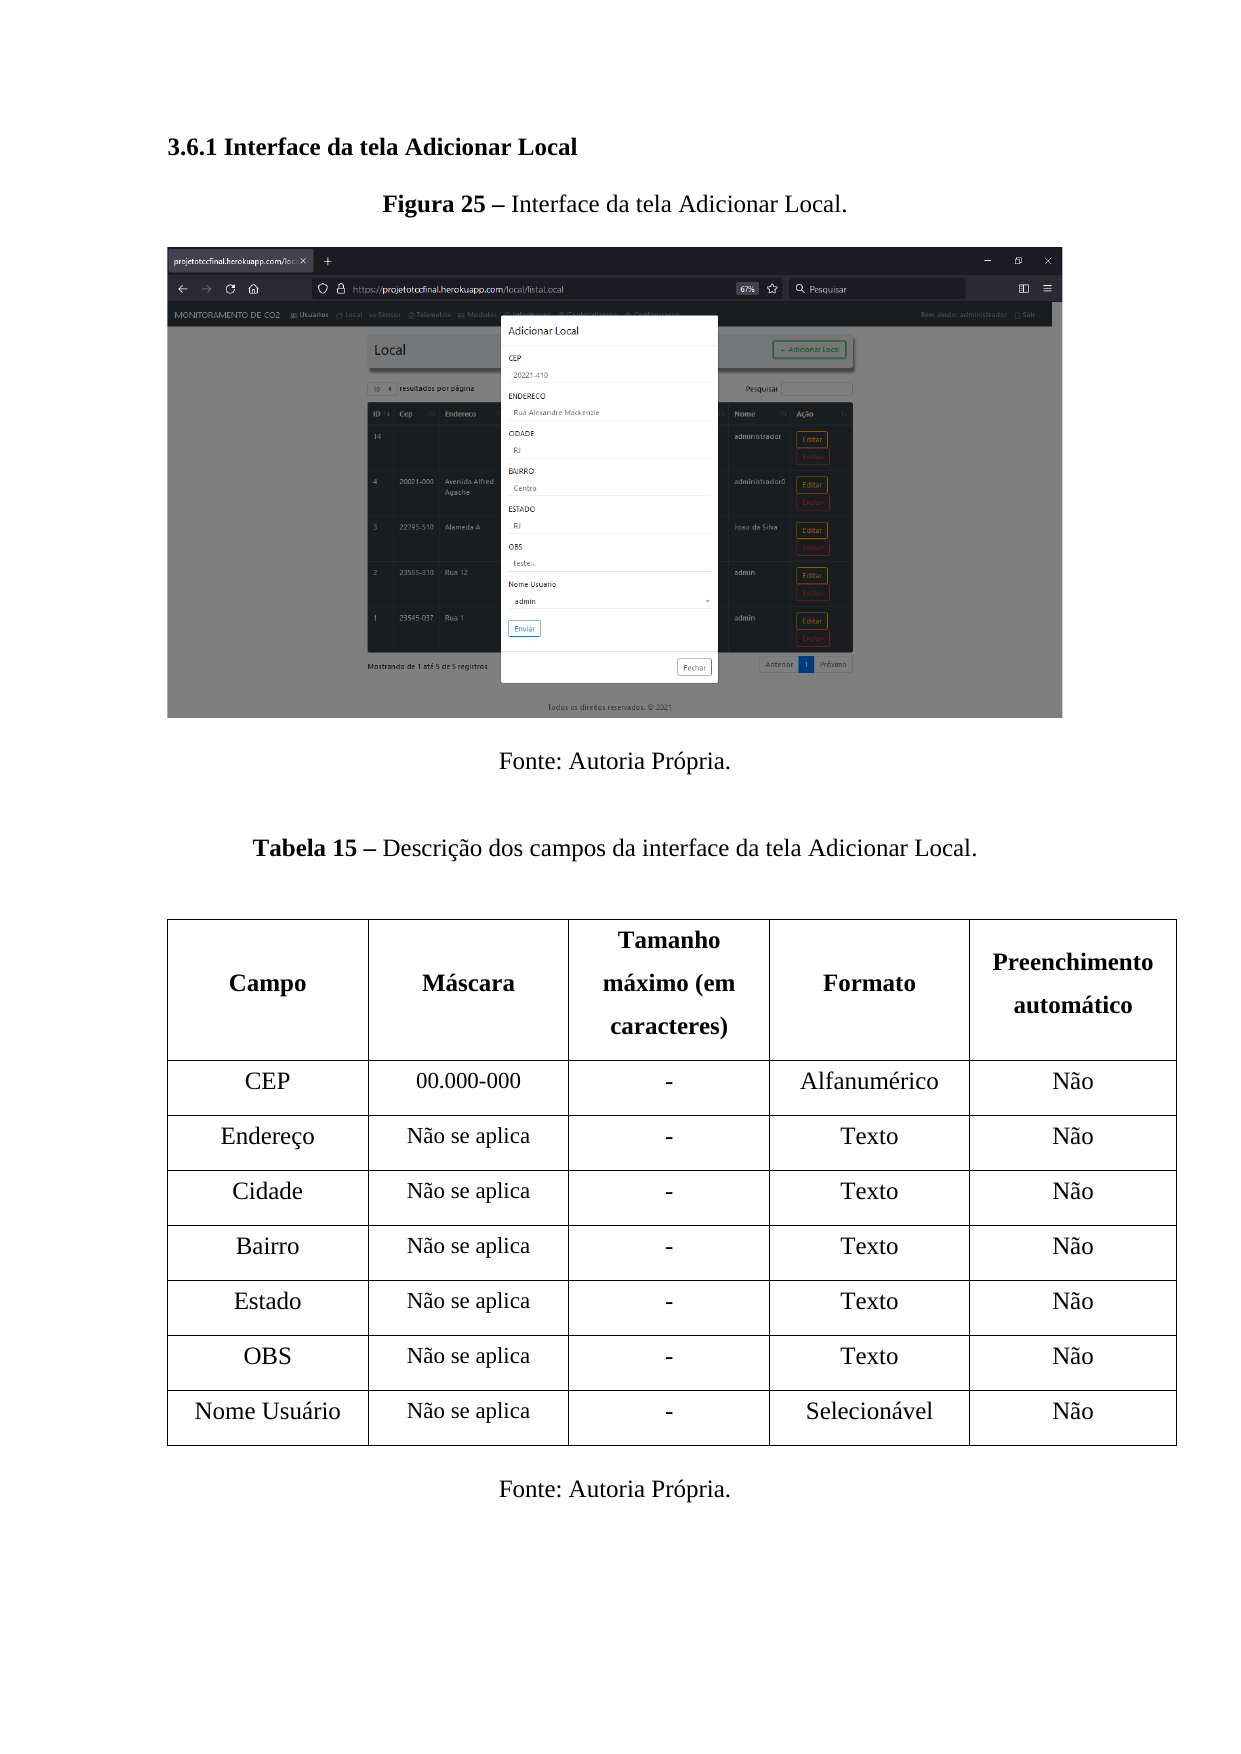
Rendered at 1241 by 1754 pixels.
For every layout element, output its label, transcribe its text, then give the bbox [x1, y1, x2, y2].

table_cell - [569, 1171, 769, 1225]
table_header Preenchimento automático [970, 920, 1176, 1060]
table_cell Não se aplica [369, 1336, 568, 1390]
table_cell Não [970, 1281, 1176, 1335]
table_cell Texto [770, 1171, 969, 1225]
text Tabela 15 – Descrição dos campos da interface da tela Adicionar Local. [167, 833, 1062, 861]
table_header Tamanho máximo (em caracteres) [569, 920, 769, 1060]
text Figura 25 – Interface da tela Adicionar Local. [167, 189, 1062, 218]
table_cell OBS [168, 1336, 368, 1390]
table_cell Não [970, 1171, 1176, 1225]
table_cell Alfanumérico [770, 1061, 969, 1115]
table_cell Texto [770, 1116, 969, 1170]
table_cell Não se aplica [369, 1226, 568, 1280]
table_cell Cidade [168, 1171, 368, 1225]
table_cell 00.000-000 [369, 1061, 568, 1115]
table_cell Estado [168, 1281, 368, 1335]
table_cell Não [970, 1061, 1176, 1115]
table_header Campo [168, 920, 368, 1060]
table_cell - [569, 1226, 769, 1280]
table_cell Não se aplica [369, 1391, 568, 1445]
table_cell Não [970, 1226, 1176, 1280]
table_cell - [569, 1116, 769, 1170]
table_cell Texto [770, 1281, 969, 1335]
table_cell Nome Usuário [168, 1391, 368, 1445]
table_cell Não [970, 1391, 1176, 1445]
table_cell Bairro [168, 1226, 368, 1280]
table_cell - [569, 1061, 769, 1115]
table_cell - [569, 1281, 769, 1335]
table_cell - [569, 1391, 769, 1445]
table_cell Selecionável [770, 1391, 969, 1445]
table_cell CEP [168, 1061, 368, 1115]
table_header Formato [770, 920, 969, 1060]
table_header Máscara [369, 920, 568, 1060]
table_cell Não [970, 1336, 1176, 1390]
text 3.6.1 Interface da tela Adicionar Local [167, 132, 1062, 161]
table_cell Endereço [168, 1116, 368, 1170]
table_cell Não se aplica [369, 1171, 568, 1225]
table_cell Não [970, 1116, 1176, 1170]
table_cell - [569, 1336, 769, 1390]
picture [167, 247, 1063, 718]
table_cell Não se aplica [369, 1116, 568, 1170]
table_cell Não se aplica [369, 1281, 568, 1335]
table_cell Texto [770, 1336, 969, 1390]
text Fonte: Autoria Própria. [167, 1474, 1062, 1503]
text Fonte: Autoria Própria. [167, 746, 1062, 775]
table_cell Texto [770, 1226, 969, 1280]
